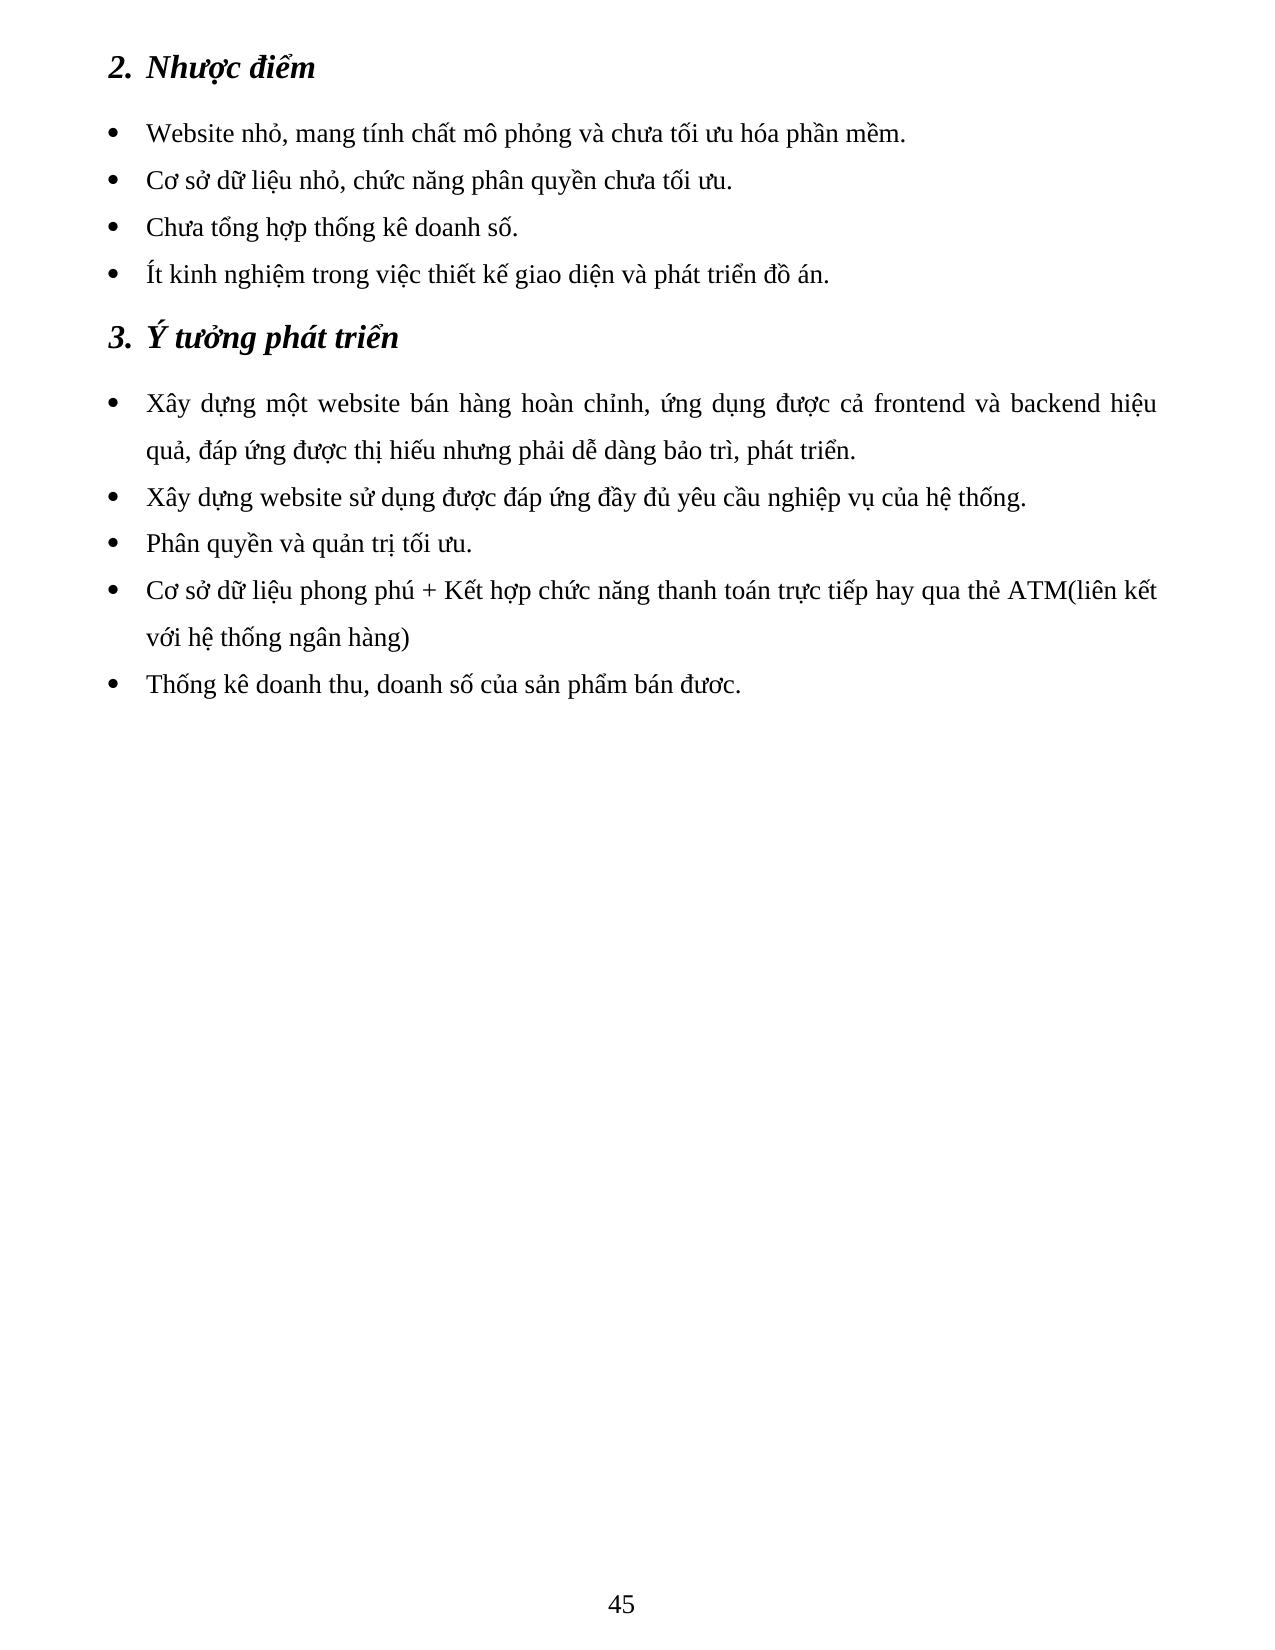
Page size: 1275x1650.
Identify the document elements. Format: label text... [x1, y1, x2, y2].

list Cơ sở dữ liệu nhỏ, chức năng phân quyền chưa tối ưu. [108, 164, 1158, 195]
list Cơ sở dữ liệu phong phú + Kết hợp chức năng thanh toán trực tiếp hay qua thẻ ATM(liên kết với hệ thống ngân hàng) [108, 574, 1158, 652]
list Xây dựng một website bán hàng hoàn chỉnh, ứng dụng được cả frontend và backend hiệu quả, đáp ứng được thị hiếu nhưng phải dễ dàng bảo trì, phát triển. [108, 387, 1158, 465]
list Website nhỏ, mang tính chất mô phỏng và chưa tối ưu hóa phần mềm. [108, 117, 1158, 148]
list Xây dựng website sử dụng được đáp ứng đầy đủ yêu cầu nghiệp vụ của hệ thống. [108, 481, 1158, 512]
list Phân quyền và quản trị tối ưu. [108, 528, 1158, 559]
subtitle Nhược điểm [108, 47, 1158, 86]
list Ít kinh nghiệm trong việc thiết kế giao diện và phát triển đồ án. [108, 258, 1158, 289]
list Thống kê doanh thu, doanh số của sản phẩm bán đươc. [108, 668, 1158, 699]
subtitle Ý tưởng phát triển [108, 317, 1158, 356]
list Chưa tổng hợp thống kê doanh số. [108, 211, 1158, 242]
